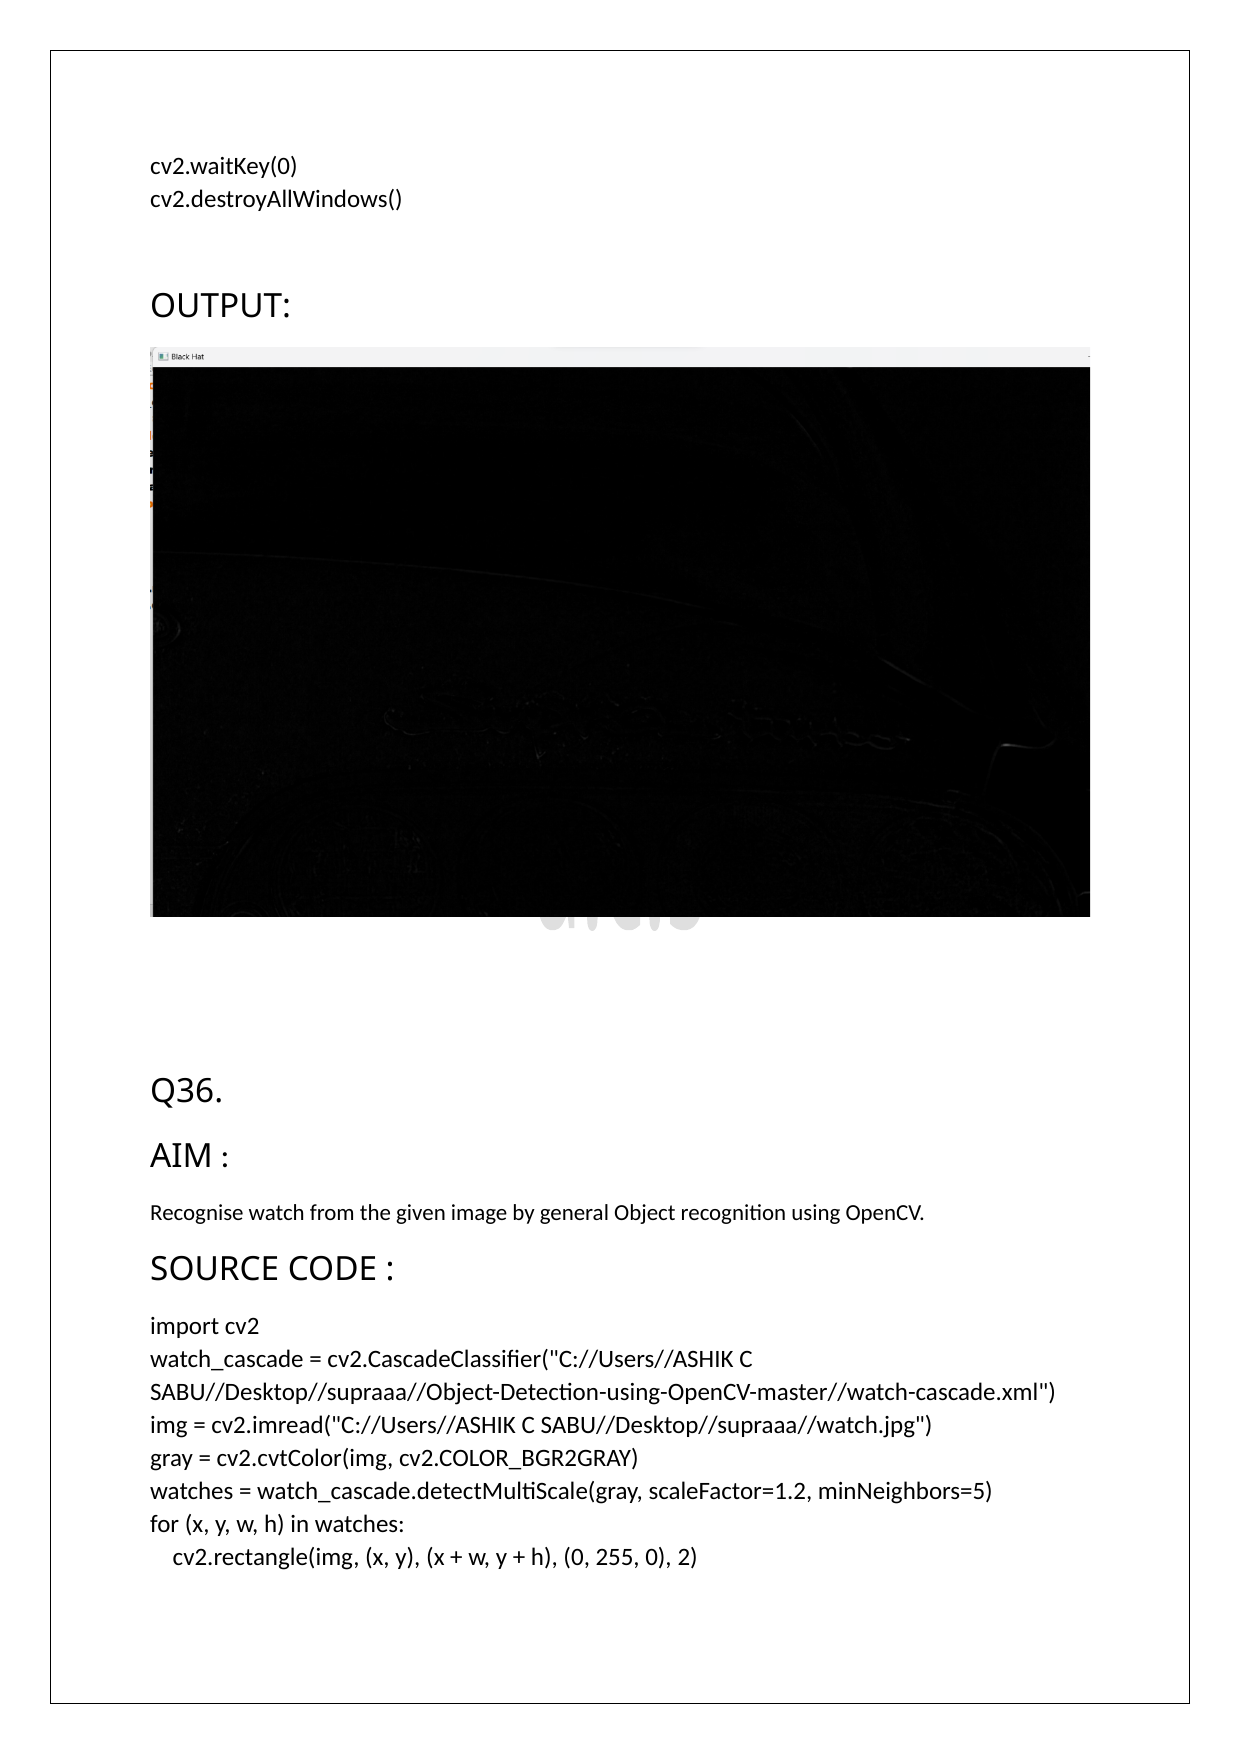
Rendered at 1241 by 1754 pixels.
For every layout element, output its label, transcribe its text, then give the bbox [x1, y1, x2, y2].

text AIM : [150, 1132, 1090, 1178]
text SOURCE CODE : [150, 1245, 1090, 1290]
text watch_cascade = cv2.CascadeClassifier("C://Users//ASHIK C SABU//Desktop//supraaa//Object-Detection-using-OpenCV-master//watch-cascade.xml") [150, 1343, 1090, 1407]
text OUTPUT: [150, 281, 1090, 327]
text cv2.destroyAllWindows() [150, 183, 1090, 213]
text import cv2 [150, 1310, 1090, 1341]
text cv2.waitKey(0) [150, 150, 1090, 181]
picture [150, 347, 1091, 917]
text img = cv2.imread("C://Users//ASHIK C SABU//Desktop//supraaa//watch.jpg") [150, 1409, 1090, 1440]
text for (x, y, w, h) in watches: [150, 1508, 1090, 1538]
text Q36. [150, 1067, 1090, 1112]
text watches = watch_cascade.detectMultiScale(gray, scaleFactor=1.2, minNeighbors=5) [150, 1475, 1090, 1506]
text gray = cv2.cvtColor(img, cv2.COLOR_BGR2GRAY) [150, 1442, 1090, 1473]
text Recognise watch from the given image by general Object recognition using OpenCV. [150, 1198, 1090, 1226]
text cv2.rectangle(img, (x, y), (x + w, y + h), (0, 255, 0), 2) [150, 1541, 1090, 1571]
